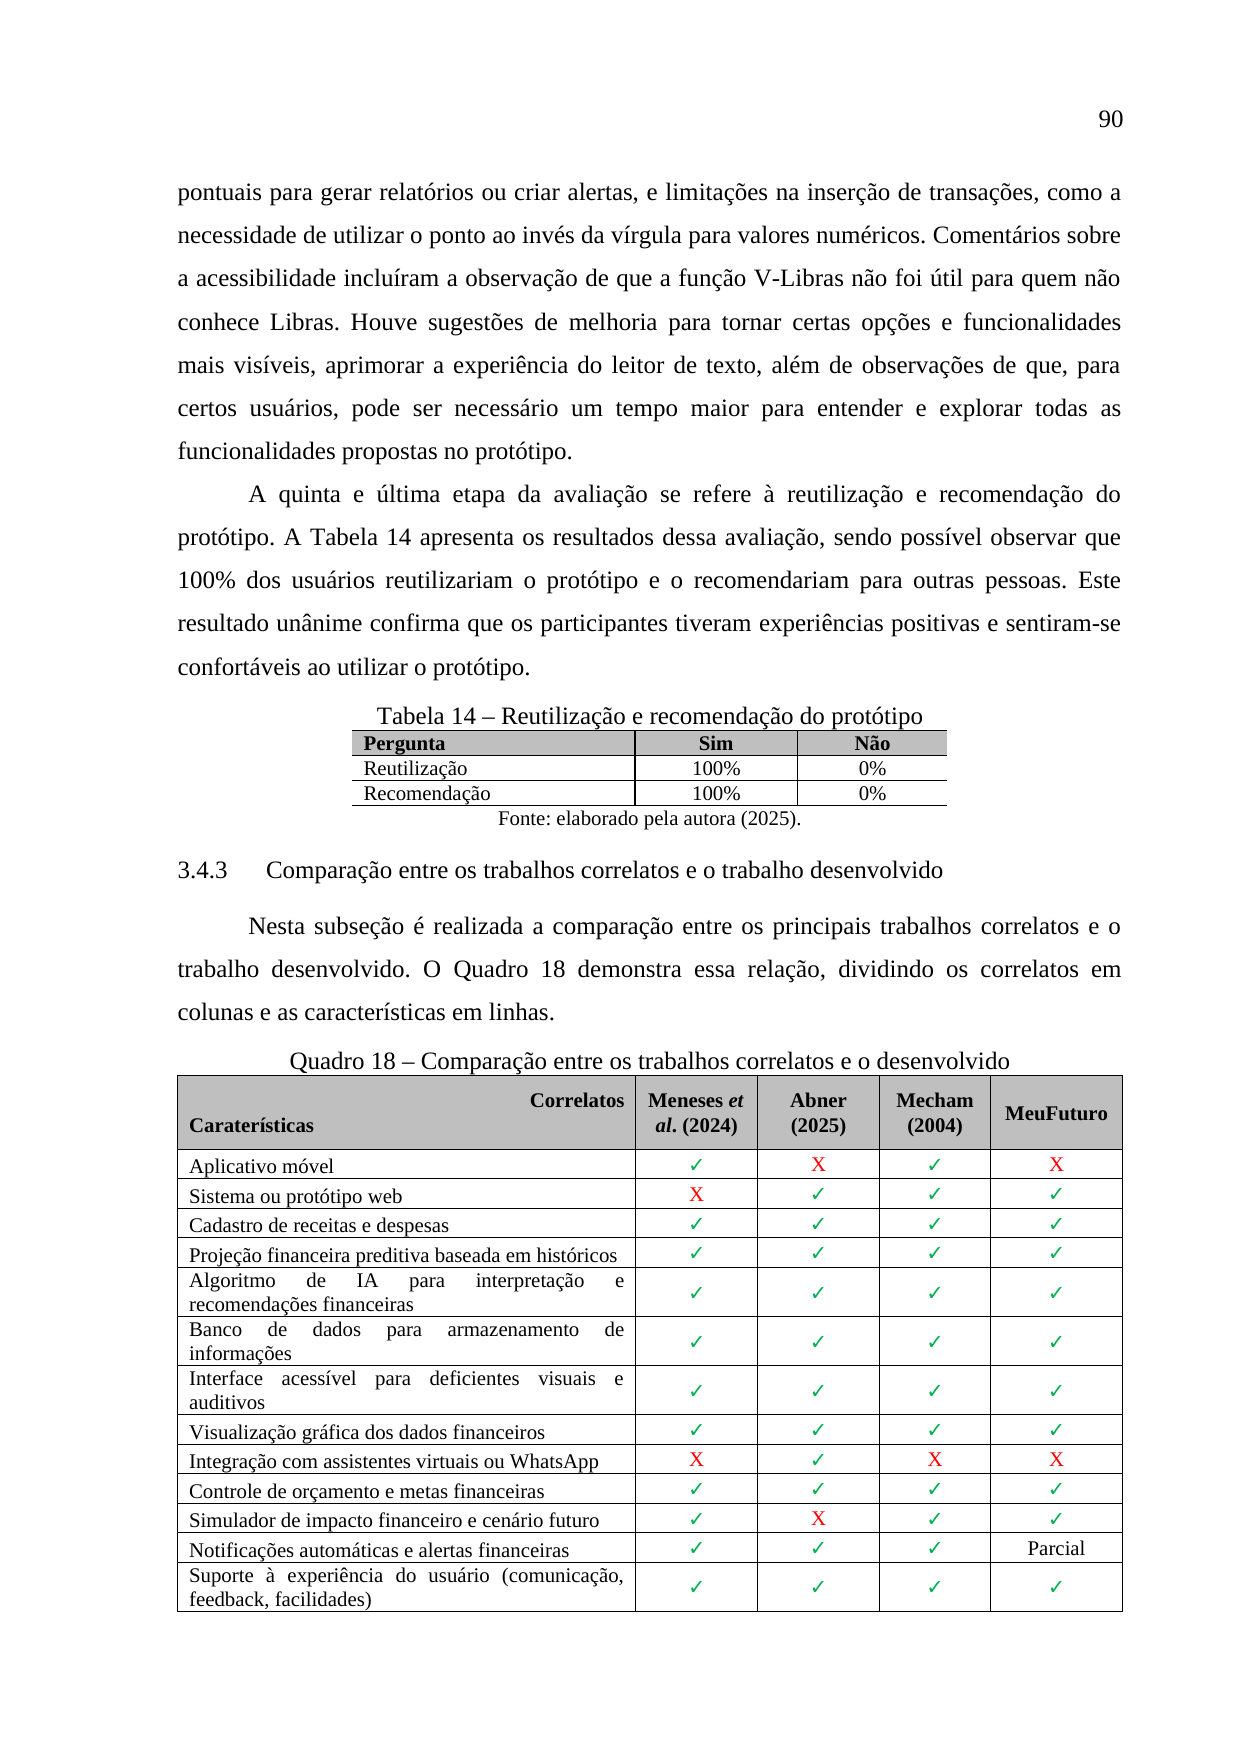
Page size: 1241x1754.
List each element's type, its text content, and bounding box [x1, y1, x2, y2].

table_cell ✓ [880, 1533, 990, 1562]
table_header Abner (2025) [758, 1076, 879, 1149]
table_cell 100% [636, 756, 797, 780]
table_cell Suporte à experiência do usuário (comunicação, feedback, facilidades) [178, 1563, 635, 1611]
table_cell ✓ [758, 1366, 879, 1414]
table_cell X [991, 1150, 1122, 1178]
table_cell Interface acessível para deficientes visuais e auditivos [178, 1366, 635, 1414]
table_cell ✓ [880, 1209, 990, 1237]
table_cell Visualização gráfica dos dados financeiros [178, 1415, 635, 1444]
table_cell ✓ [991, 1317, 1122, 1365]
table_cell ✓ [880, 1150, 990, 1178]
table_cell ✓ [636, 1504, 757, 1532]
table_cell ✓ [880, 1238, 990, 1267]
table_cell Algoritmo de IA para interpretação e recomendações financeiras [178, 1268, 635, 1316]
table_cell ✓ [880, 1474, 990, 1503]
table_cell ✓ [636, 1415, 757, 1444]
table_cell ✓ [880, 1563, 990, 1611]
table_cell ✓ [758, 1268, 879, 1316]
table_cell ✓ [636, 1238, 757, 1267]
table_cell Banco de dados para armazenamento de informações [178, 1317, 635, 1365]
table_cell Integração com assistentes virtuais ou WhatsApp [178, 1445, 635, 1473]
table_cell ✓ [880, 1317, 990, 1365]
table_cell Sistema ou protótipo web [178, 1179, 635, 1208]
subtitle Comparação entre os trabalhos correlatos e o trabalho desenvolvido [177, 855, 1122, 884]
table_cell ✓ [758, 1317, 879, 1365]
text A quinta e última etapa da avaliação se refere à reutilização e recomendação do protótipo. A Tabela 14 apresenta os resultados dessa avaliação, sendo possível observar que 100% dos usuários reutilizariam o protótipo e o recomendariam para outras pessoas. Este resultado unânime confirma que os participantes tiveram experiências positivas e sentiram-se confortáveis ao utilizar o protótipo. [177, 479, 1122, 680]
table_cell ✓ [758, 1445, 879, 1473]
table_cell ✓ [991, 1268, 1122, 1316]
table_cell X [636, 1179, 757, 1208]
table_cell ✓ [880, 1268, 990, 1316]
table_cell X [991, 1445, 1122, 1473]
table_cell ✓ [991, 1179, 1122, 1208]
table_cell Notificações automáticas e alertas financeiras [178, 1533, 635, 1562]
table_cell X [758, 1504, 879, 1532]
text Nesta subseção é realizada a comparação entre os principais trabalhos correlatos e o trabalho desenvolvido. O Quadro 18 demonstra essa relação, dividindo os correlatos em colunas e as características em linhas. [177, 911, 1122, 1026]
table_header Sim [636, 731, 797, 755]
table_cell ✓ [991, 1563, 1122, 1611]
table_cell Controle de orçamento e metas financeiras [178, 1474, 635, 1503]
table_header MeuFuturo [991, 1076, 1122, 1149]
table_cell ✓ [636, 1268, 757, 1316]
table_header Pergunta [352, 731, 634, 755]
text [177, 177, 1122, 465]
table_cell ✓ [880, 1366, 990, 1414]
table_cell X [758, 1150, 879, 1178]
table_cell Reutilização [352, 756, 634, 780]
table_cell ✓ [991, 1504, 1122, 1532]
table_cell X [880, 1445, 990, 1473]
table_header Correlatos Caraterísticas [178, 1076, 635, 1149]
table_cell ✓ [758, 1533, 879, 1562]
table_cell ✓ [636, 1209, 757, 1237]
table_cell ✓ [991, 1366, 1122, 1414]
table_cell 100% [636, 781, 797, 805]
text Fonte: elaborado pela autora (2025). [177, 806, 1122, 830]
table_header Meneses et al. (2024) [636, 1076, 757, 1149]
table_cell ✓ [758, 1474, 879, 1503]
table_cell Projeção financeira preditiva baseada em históricos [178, 1238, 635, 1267]
table_cell ✓ [636, 1533, 757, 1562]
table_cell ✓ [758, 1179, 879, 1208]
table_cell ✓ [991, 1415, 1122, 1444]
table_cell ✓ [636, 1317, 757, 1365]
table_cell ✓ [636, 1474, 757, 1503]
table_cell X [636, 1445, 757, 1473]
table_cell Simulador de impacto financeiro e cenário futuro [178, 1504, 635, 1532]
table_cell ✓ [991, 1238, 1122, 1267]
table_cell Cadastro de receitas e despesas [178, 1209, 635, 1237]
table_cell ✓ [880, 1415, 990, 1444]
table_cell ✓ [758, 1238, 879, 1267]
table_cell Recomendação [352, 781, 634, 805]
table_cell ✓ [758, 1209, 879, 1237]
table_cell ✓ [636, 1366, 757, 1414]
table_cell ✓ [758, 1563, 879, 1611]
table_cell ✓ [636, 1150, 757, 1178]
table_cell ✓ [758, 1415, 879, 1444]
table_cell 0% [798, 756, 947, 780]
table_cell ✓ [991, 1209, 1122, 1237]
table_cell ✓ [880, 1504, 990, 1532]
table_cell ✓ [636, 1563, 757, 1611]
table_cell 0% [798, 781, 947, 805]
table_header Não [798, 731, 947, 755]
table_header Mecham (2004) [880, 1076, 990, 1149]
table_cell ✓ [880, 1179, 990, 1208]
table_cell Aplicativo móvel [178, 1150, 635, 1178]
table_cell ✓ [991, 1474, 1122, 1503]
table_cell Parcial [991, 1533, 1122, 1562]
